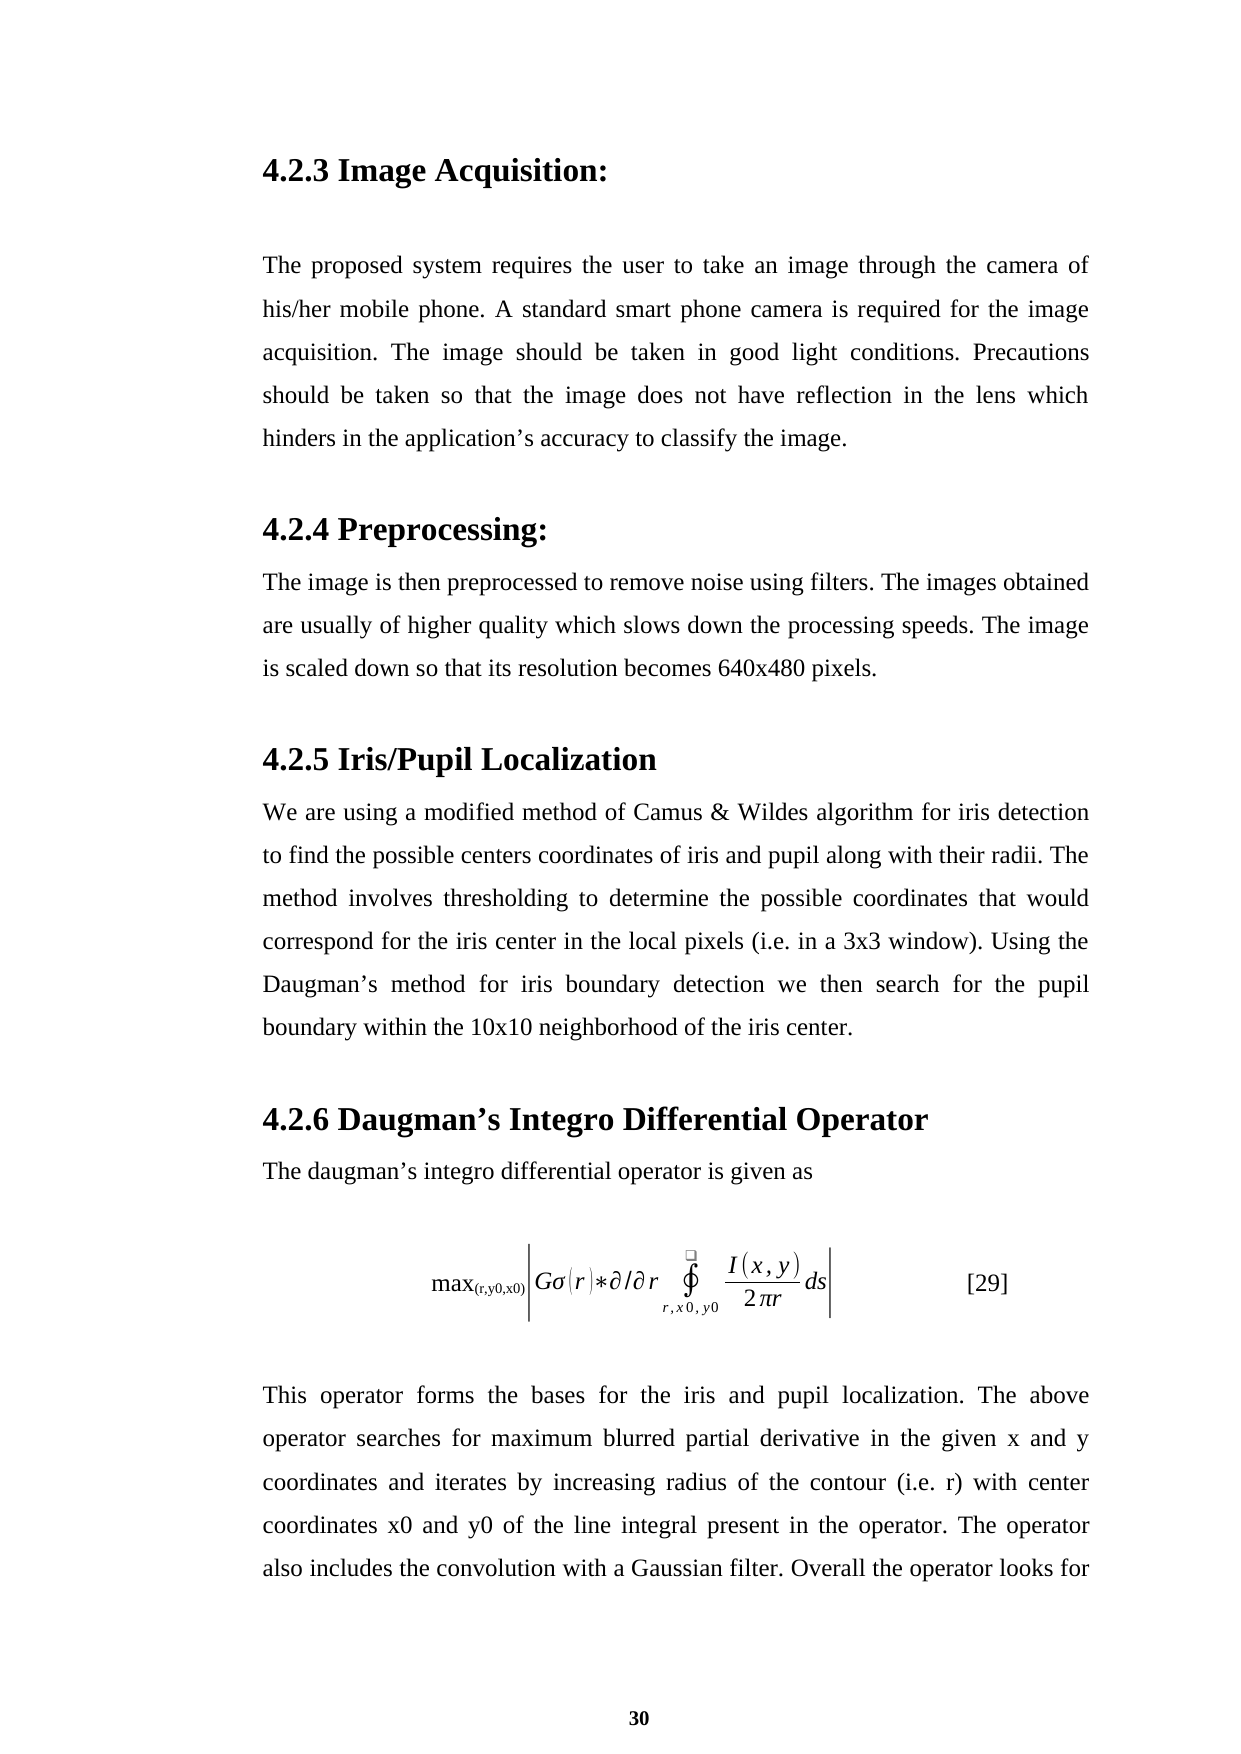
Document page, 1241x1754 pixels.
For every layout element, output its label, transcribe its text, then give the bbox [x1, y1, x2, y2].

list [262, 1380, 1090, 1582]
list The proposed system requires the user to take an image through the camera of his/her mobile phone. A standard smart phone camera is required for the image acquisition. The image should be taken in good light conditions. Precautions should be taken so that the image does not have reflection in the lens which hinders in the application’s accuracy to classify the image. [262, 251, 1090, 452]
list 4.2.6 Daugman’s Integro Differential Operator [262, 1099, 1090, 1137]
list max(r,y0,x0) [29] [412, 1242, 1090, 1323]
list 4.2.4 Preprocessing: [262, 509, 1090, 548]
list The image is then preprocessed to remove noise using filters. The images obtained are usually of higher quality which slows down the processing speeds. The image is scaled down so that its resolution becomes 640x480 pixels. [262, 567, 1090, 682]
list We are using a modified method of Camus & Wildes algorithm for iris detection to find the possible centers coordinates of iris and pupil along with their radii. The method involves thresholding to determine the possible coordinates that would correspond for the iris center in the local pixels (i.e. in a 3x3 window). Using the Daugman’s method for iris boundary detection we then search for the pupil boundary within the 10x10 neighborhood of the iris center. [262, 797, 1090, 1041]
list 4.2.3 Image Acquisition: [262, 150, 1090, 188]
list 4.2.5 Iris/Pupil Localization [262, 739, 1090, 778]
list The daugman’s integro differential operator is given as [262, 1156, 1090, 1185]
